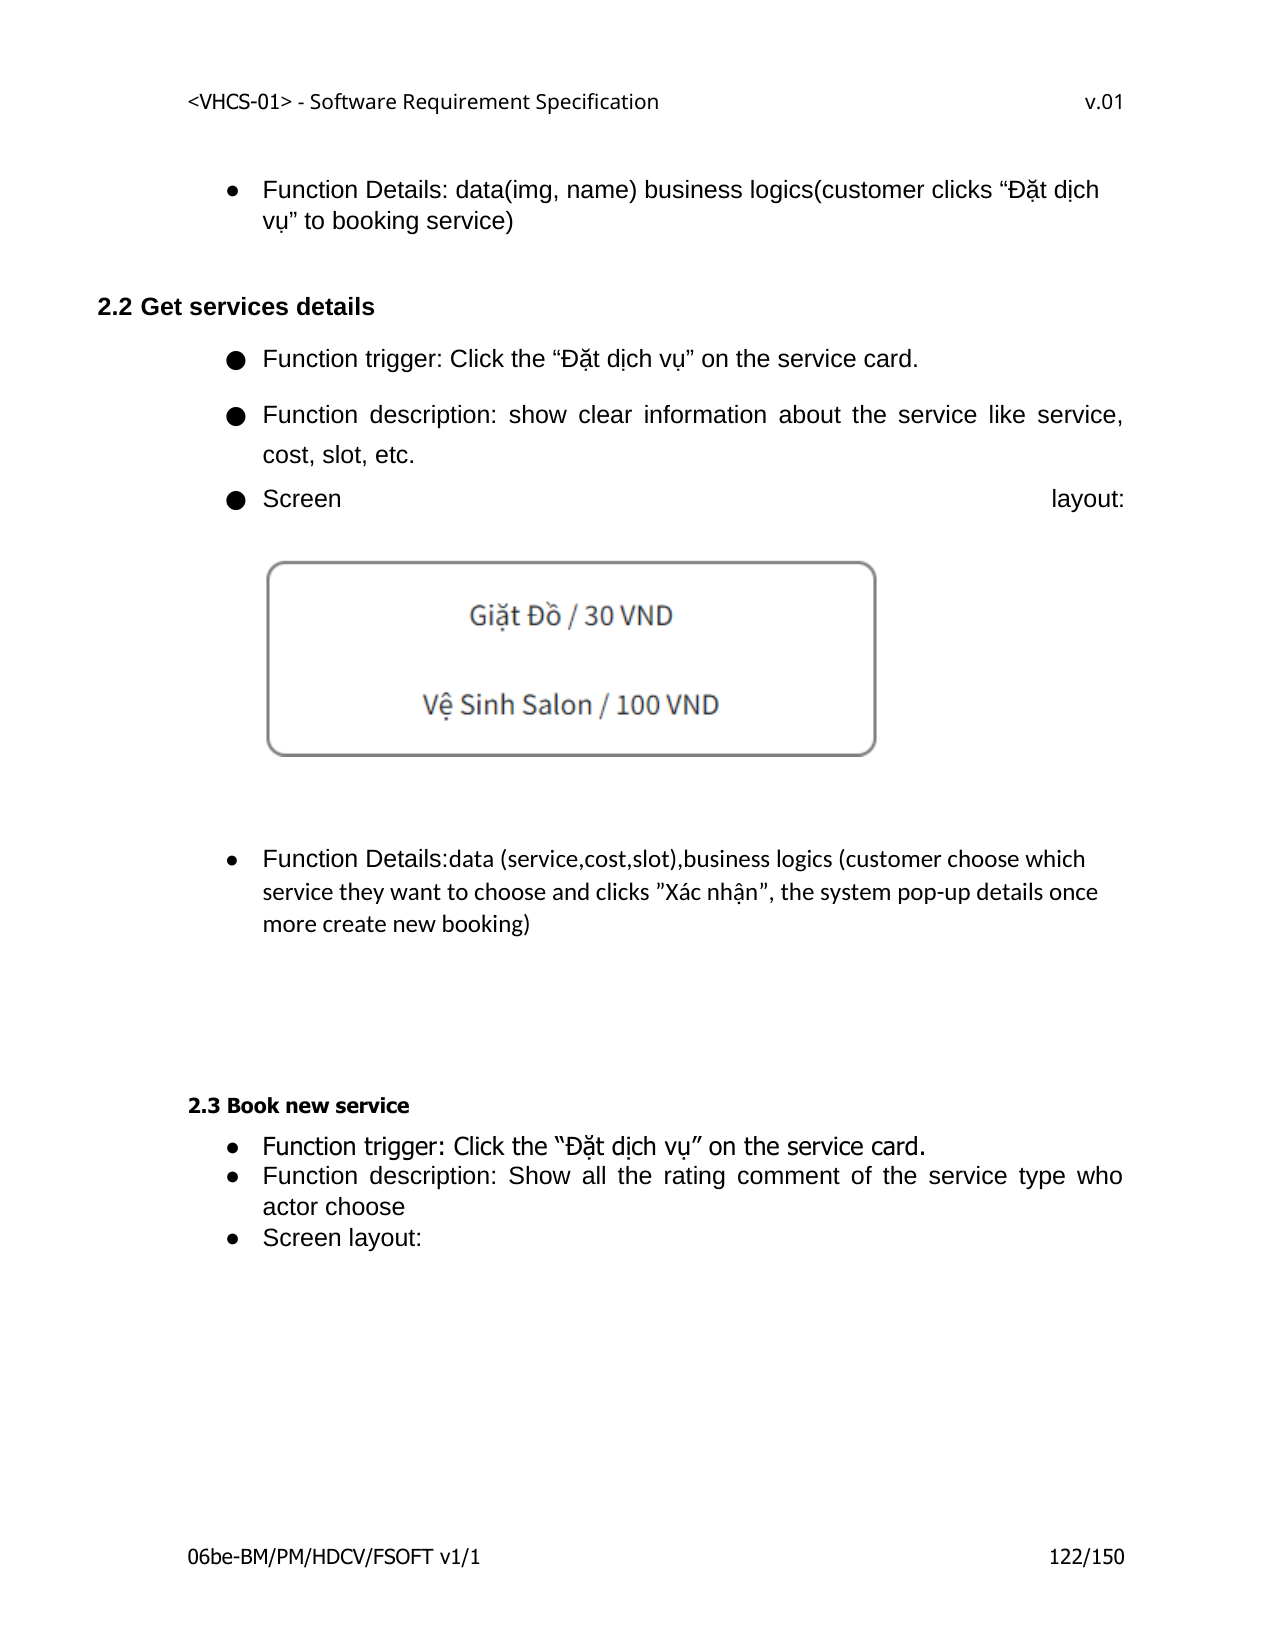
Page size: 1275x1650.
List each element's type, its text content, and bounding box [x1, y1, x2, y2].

list Function description: Show all the rating comment of the service type who actor choose [225, 1161, 1125, 1221]
list Function description: show clear information about the service like service, cost, slot, etc. [225, 386, 1125, 468]
list Function trigger: Click the “Đặt dịch vụ” on the service card. [225, 1131, 1125, 1161]
list Function trigger: Click the “Đặt dịch vụ” on the service card. [225, 331, 1125, 382]
list Function Details: data(img, name) business logics(customer clicks “Đặt dịch vụ” to booking service) [225, 175, 1125, 235]
list Screen layout: [225, 1223, 1125, 1252]
subtitle 2.3 Book new service [187, 1093, 1125, 1118]
picture [262, 555, 880, 757]
subtitle 2.2 Get services details [97, 292, 1125, 321]
list Function Details:data (service,cost,slot),business logics (customer choose which service they want to choose and clicks ”Xác nhận”, the system pop-up details once more create new booking) [225, 843, 1125, 939]
